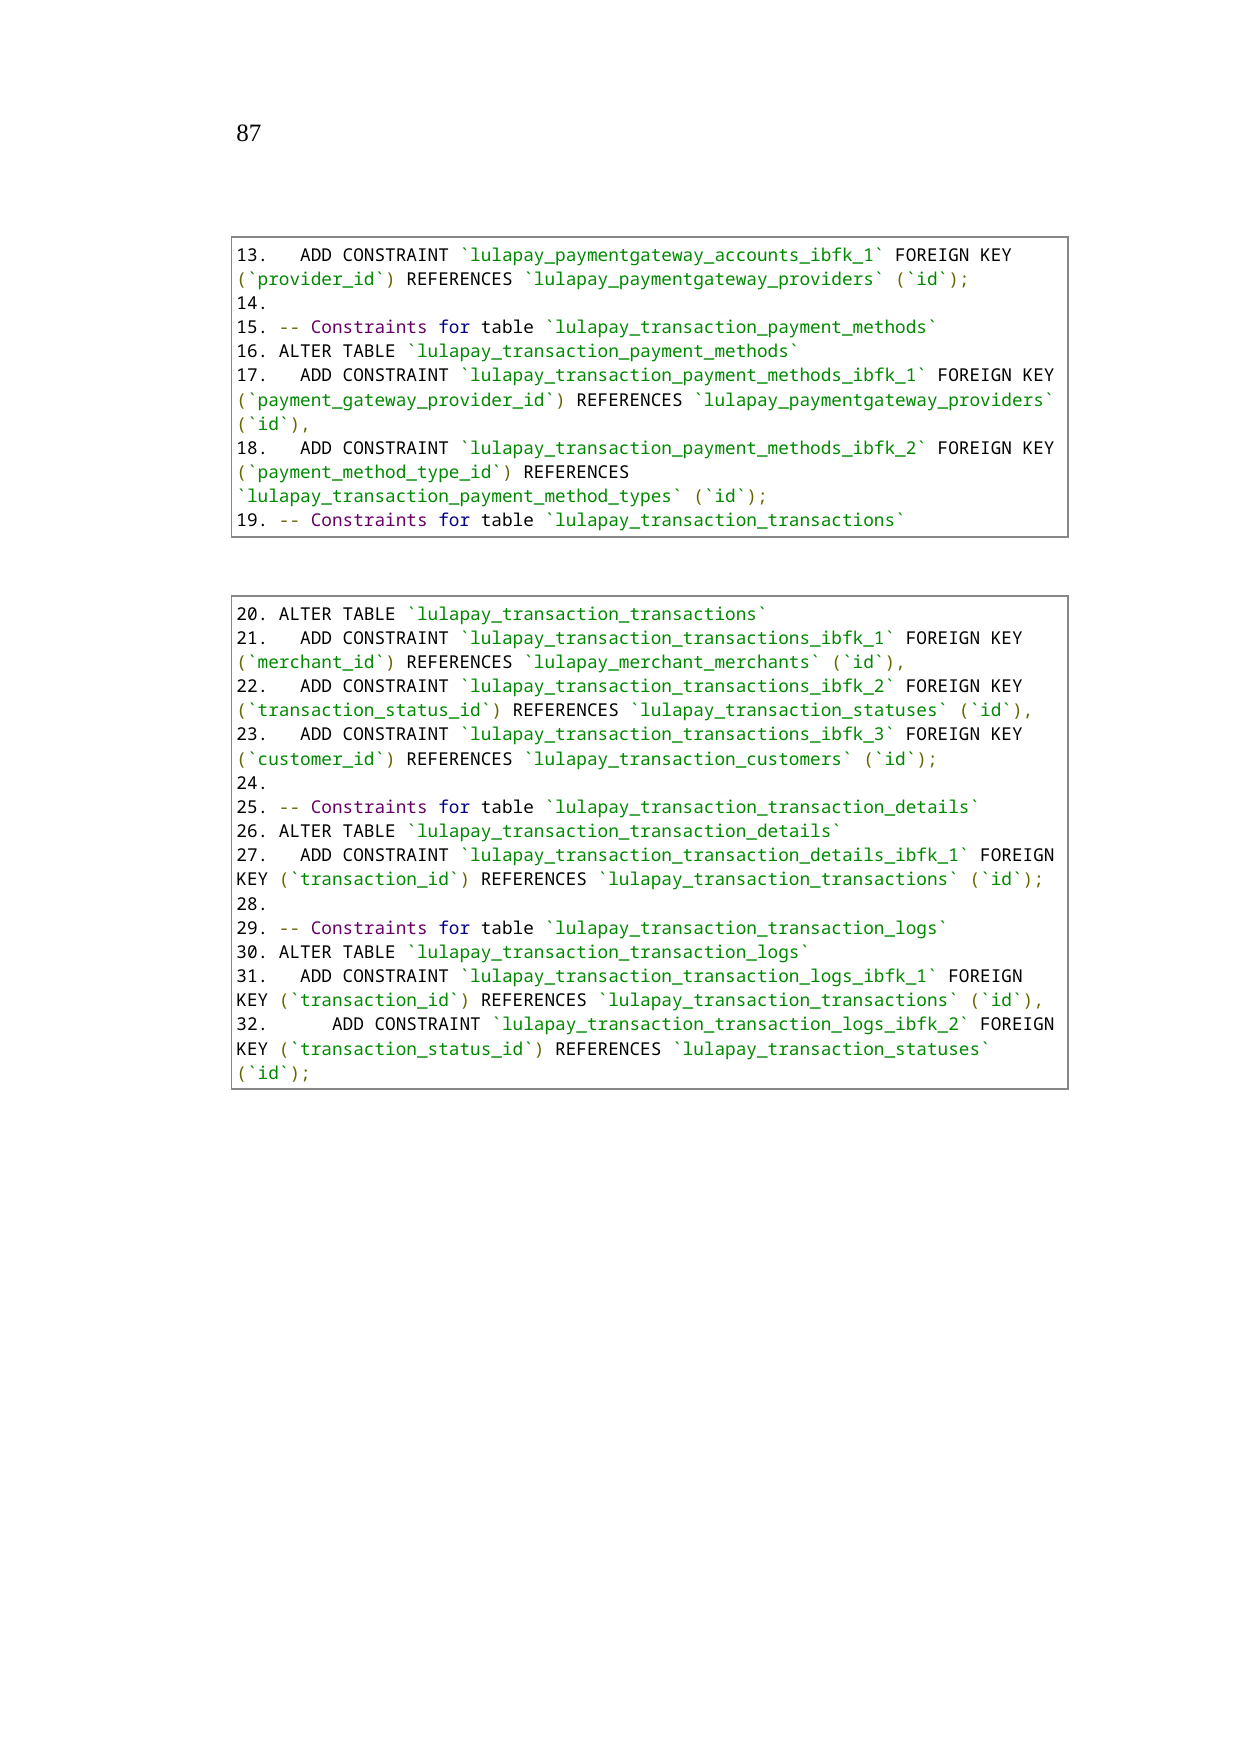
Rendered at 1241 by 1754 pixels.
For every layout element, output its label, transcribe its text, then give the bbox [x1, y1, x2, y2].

text 22. ADD CONSTRAINT `lulapay_transaction_transactions_ibfk_2` FOREIGN KEY (`transaction_status_id`) REFERENCES `lulapay_transaction_statuses` (`id`), [236, 673, 1063, 722]
text 29. -- Constraints for table `lulapay_transaction_transaction_logs` [236, 915, 1063, 939]
text 32. ADD CONSTRAINT `lulapay_transaction_transaction_logs_ibfk_2` FOREIGN KEY (`transaction_status_id`) REFERENCES `lulapay_transaction_statuses` (`id`); [232, 1006, 1067, 1088]
text 31. ADD CONSTRAINT `lulapay_transaction_transaction_logs_ibfk_1` FOREIGN KEY (`transaction_id`) REFERENCES `lulapay_transaction_transactions` (`id`), [236, 963, 1063, 1006]
text 14. [236, 290, 1063, 314]
text 20. ALTER TABLE `lulapay_transaction_transactions` [232, 597, 1067, 625]
text 26. ALTER TABLE `lulapay_transaction_transaction_details` [236, 818, 1063, 843]
text 13. ADD CONSTRAINT `lulapay_paymentgateway_accounts_ibfk_1` FOREIGN KEY (`provider_id`) REFERENCES `lulapay_paymentgateway_providers` (`id`); [232, 238, 1067, 290]
text 24. [236, 770, 1063, 794]
text 19. -- Constraints for table `lulapay_transaction_transactions` [232, 502, 1067, 536]
text 25. -- Constraints for table `lulapay_transaction_transaction_details` [236, 794, 1063, 818]
text 18. ADD CONSTRAINT `lulapay_transaction_payment_methods_ibfk_2` FOREIGN KEY (`payment_method_type_id`) REFERENCES `lulapay_transaction_payment_method_types` (`id`); [236, 435, 1063, 502]
text 15. -- Constraints for table `lulapay_transaction_payment_methods` [236, 314, 1063, 339]
text 21. ADD CONSTRAINT `lulapay_transaction_transactions_ibfk_1` FOREIGN KEY (`merchant_id`) REFERENCES `lulapay_merchant_merchants` (`id`), [236, 625, 1063, 673]
text 23. ADD CONSTRAINT `lulapay_transaction_transactions_ibfk_3` FOREIGN KEY (`customer_id`) REFERENCES `lulapay_transaction_customers` (`id`); [236, 722, 1063, 770]
text 16. ALTER TABLE `lulapay_transaction_payment_methods` [236, 339, 1063, 363]
text 27. ADD CONSTRAINT `lulapay_transaction_transaction_details_ibfk_1` FOREIGN KEY (`transaction_id`) REFERENCES `lulapay_transaction_transactions` (`id`); [236, 843, 1063, 891]
text 28. [236, 891, 1063, 915]
text 17. ADD CONSTRAINT `lulapay_transaction_payment_methods_ibfk_1` FOREIGN KEY (`payment_gateway_provider_id`) REFERENCES `lulapay_paymentgateway_providers` (`id`), [236, 363, 1063, 435]
text 30. ALTER TABLE `lulapay_transaction_transaction_logs` [236, 939, 1063, 963]
